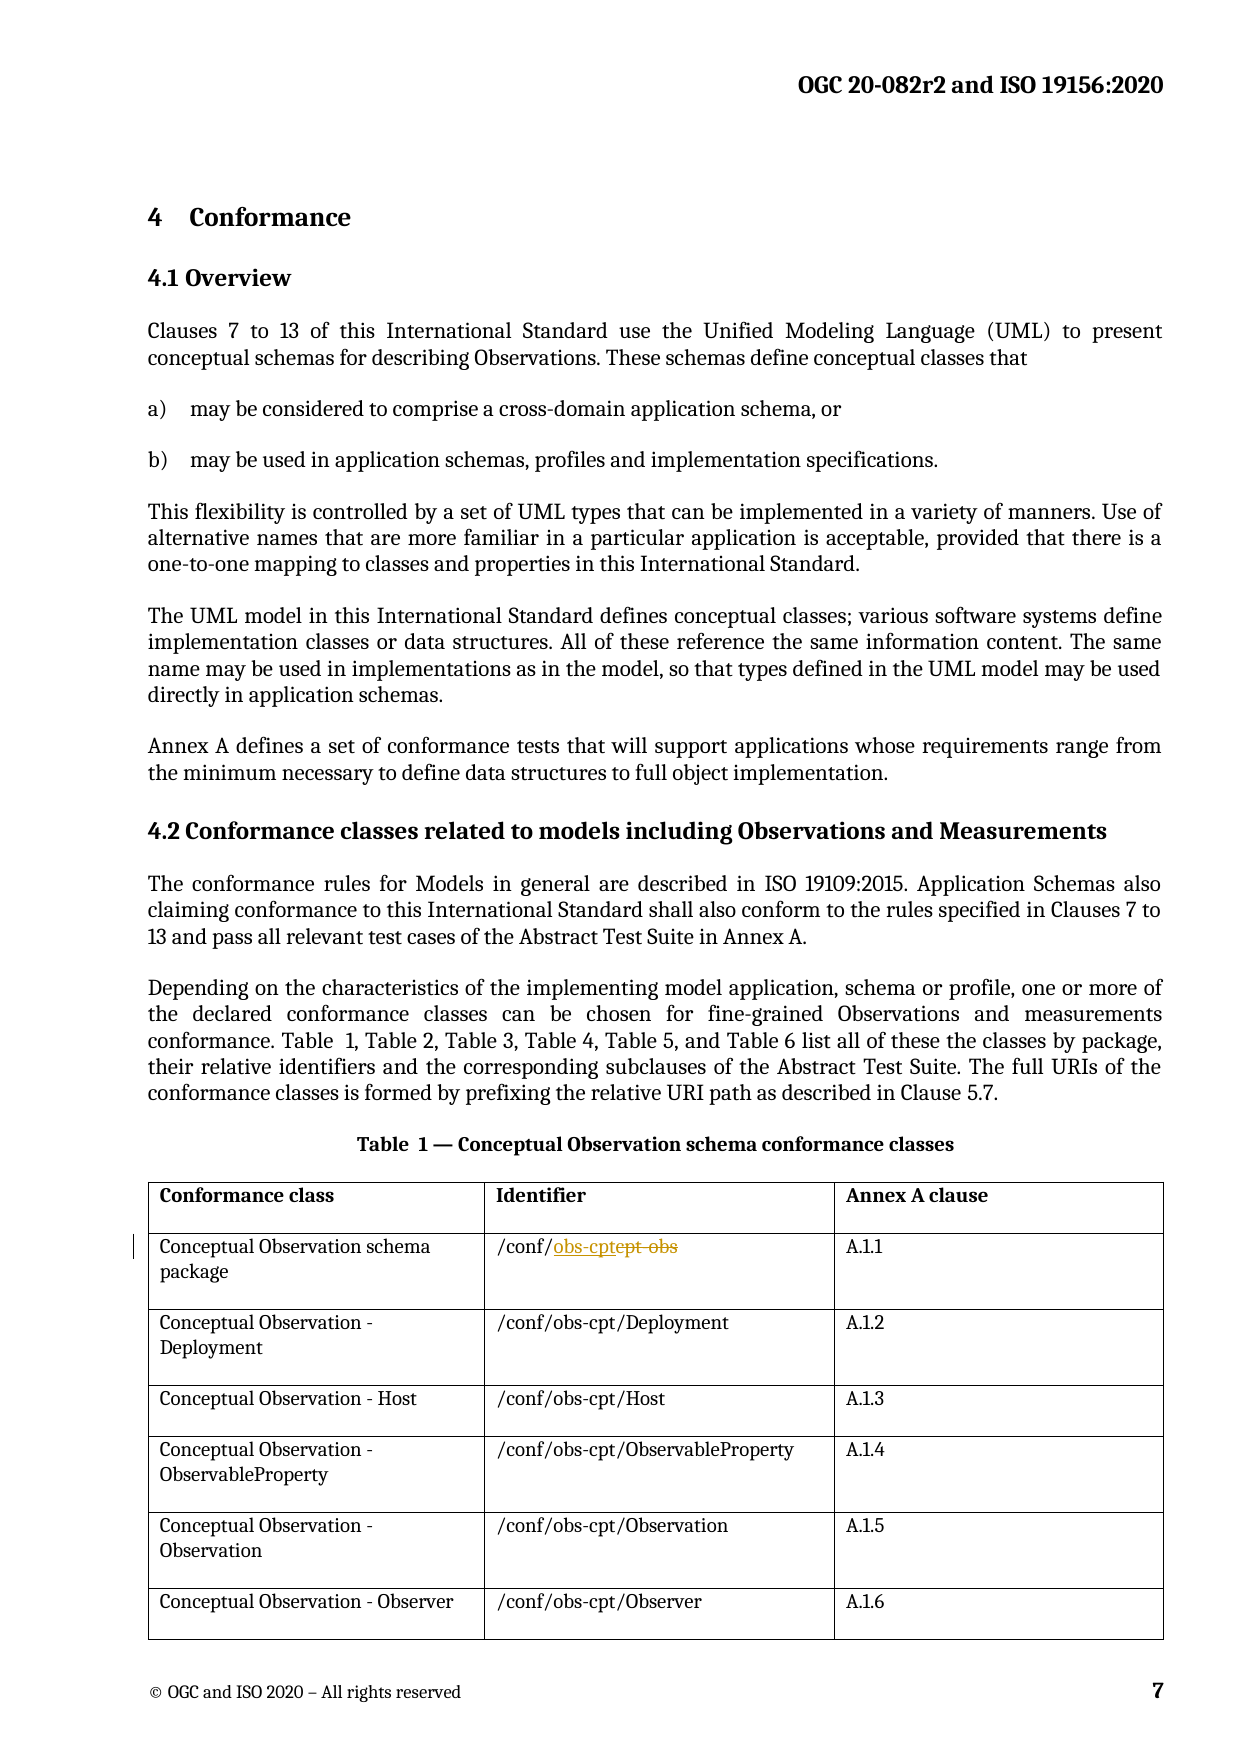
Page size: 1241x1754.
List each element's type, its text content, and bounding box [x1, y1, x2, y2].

text Clauses 7 to 13 of this International Standard use the Unified Modeling Language (UML) to present conceptual schemas for describing Observations. These schemas define conceptual classes that [148, 318, 1163, 371]
text b) may be used in application schemas, profiles and implementation specifications. [148, 447, 1163, 473]
text This flexibility is controlled by a set of UML types that can be implemented in a variety of manners. Use of alternative names that are more familiar in a particular application is acceptable, provided that there is a one-to-one mapping to classes and properties in this International Standard. [148, 498, 1163, 578]
text a) may be considered to comprise a cross-domain application schema, or [148, 396, 1163, 422]
text Annex A defines a set of conformance tests that will support applications whose requirements range from the minimum necessary to define data structures to full object implementation. [148, 733, 1163, 786]
text The conformance rules for Models in general are described in ISO 19109:2015. Application Schemas also claiming conformance to this International Standard shall also conform to the rules specified in Clauses 7 to 13 and pass all relevant test cases of the Abstract Test Suite in Annex A. [148, 871, 1163, 950]
table_cell /conf/obs-cpt/ObservableProperty [485, 1437, 834, 1512]
table_cell /conf/obs-cpt/Observation [485, 1513, 834, 1588]
table_header Identifier [485, 1183, 834, 1233]
table_cell A.1.3 [835, 1386, 1163, 1436]
table_cell Conceptual Observation - Deployment [149, 1310, 484, 1385]
text Depending on the characteristics of the implementing model application, schema or profile, one or more of the declared conformance classes can be chosen for fine-grained Observations and measurements conformance. Table 1, Table 2, Table 3, Table 4, Table 5, and Table 6 list all of these the classes by package, their relative identifiers and the corresponding subclauses of the Abstract Test Suite. The full URIs of the conformance classes is formed by prefixing the relative URI path as described in Clause 5.7. [148, 975, 1163, 1107]
table_cell A.1.1 [835, 1234, 1163, 1309]
table_cell /conf/obs-cpt/Host [485, 1386, 834, 1436]
table_cell Conceptual Observation - Observer [149, 1589, 484, 1639]
table_cell /conf/obs-cpt/Observer [485, 1589, 834, 1639]
text Table 1 — Conceptual Observation schema conformance classes [148, 1132, 1163, 1157]
table_cell /conf/obs-cpt/Deployment [485, 1310, 834, 1385]
table_cell Conceptual Observation - ObservableProperty [149, 1437, 484, 1512]
text The UML model in this International Standard defines conceptual classes; various software systems define implementation classes or data structures. All of these reference the same information content. The same name may be used in implementations as in the model, so that types defined in the UML model may be used directly in application schemas. [148, 603, 1163, 708]
subtitle Conformance classes related to models including Observations and Measurements [148, 817, 1163, 846]
subtitle Conformance [148, 202, 1163, 233]
table_cell Conceptual Observation - Host [149, 1386, 484, 1436]
subtitle Overview [148, 264, 1163, 293]
table_cell A.1.6 [835, 1589, 1163, 1639]
table_cell Conceptual Observation schema package [149, 1234, 484, 1309]
table_cell A.1.5 [835, 1513, 1163, 1588]
table_cell /conf/ [485, 1234, 834, 1309]
table_cell Conceptual Observation - Observation [149, 1513, 484, 1588]
table_header Conformance class [149, 1183, 484, 1233]
table_header Annex A clause [835, 1183, 1163, 1233]
table_cell A.1.4 [835, 1437, 1163, 1512]
table_cell A.1.2 [835, 1310, 1163, 1385]
